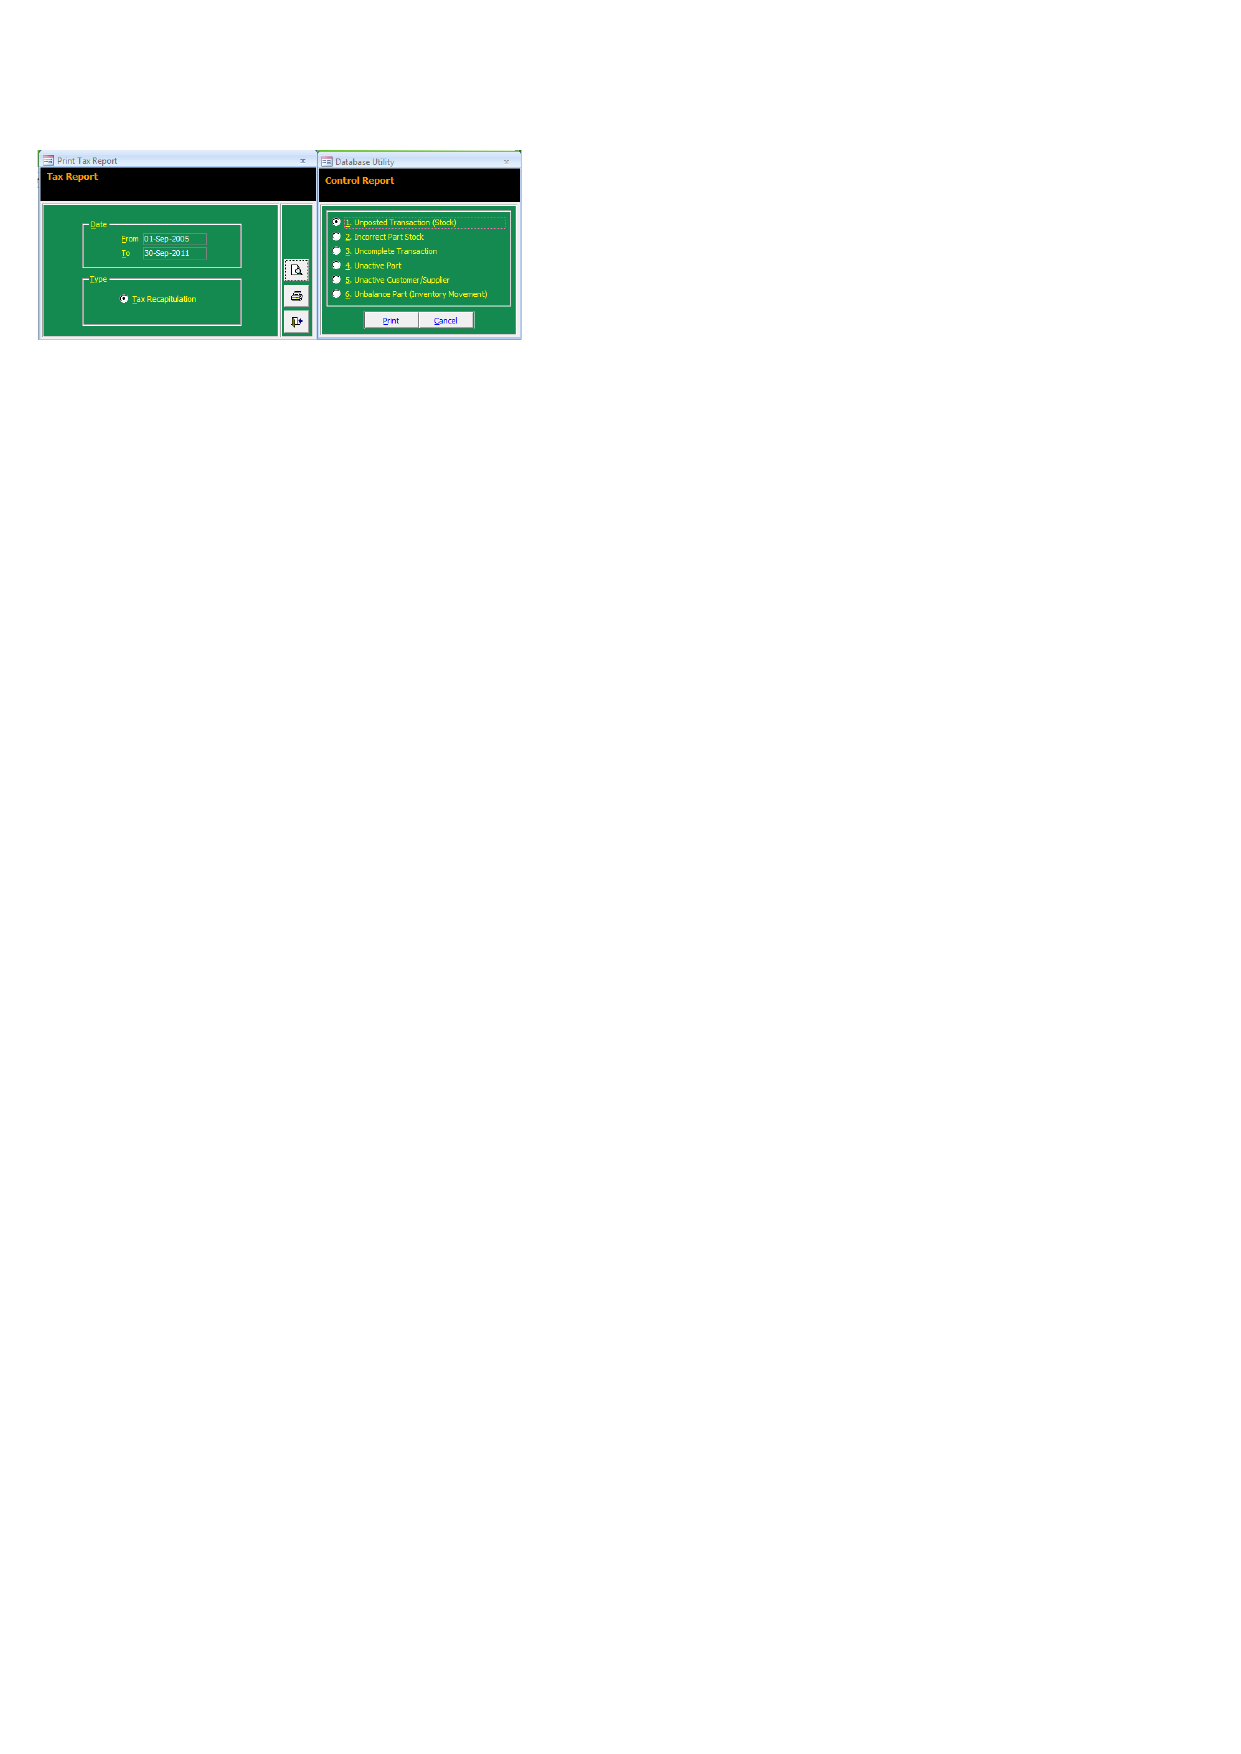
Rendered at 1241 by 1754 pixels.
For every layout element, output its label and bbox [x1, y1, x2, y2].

picture [37, 150, 522, 340]
